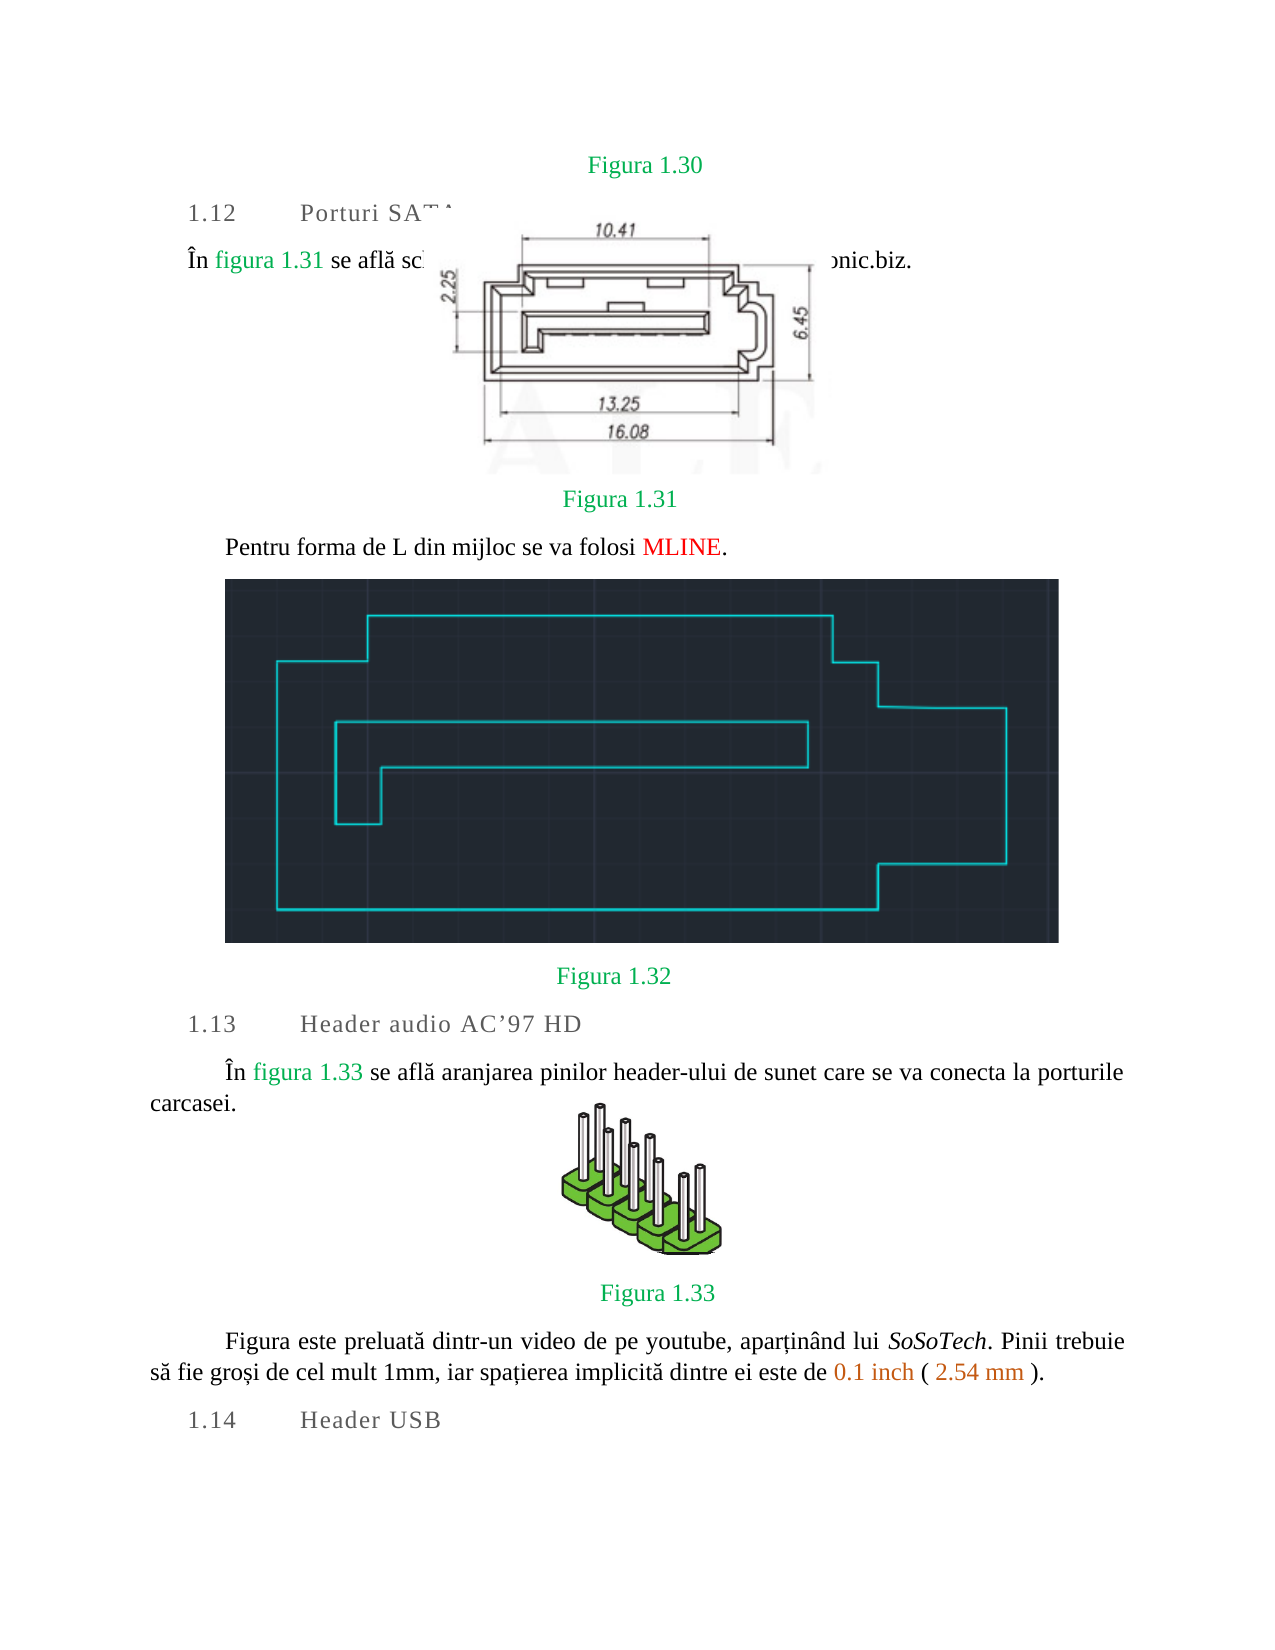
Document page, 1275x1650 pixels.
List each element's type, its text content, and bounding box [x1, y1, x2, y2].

subtitle Porturi SATA [187, 198, 1125, 226]
text Figura este preluată dintr-un video de pe youtube, aparținând lui SoSoTech. Pinii trebuie să fie groși de cel mult 1mm, iar spațierea implicită dintre ei este de 0.1 inch ( 2.54 mm ). [150, 1326, 1125, 1386]
subtitle Header USB [187, 1405, 1125, 1434]
text Figura 1.33 [150, 1278, 1125, 1307]
picture [545, 1091, 730, 1256]
text Figura 1.31 [525, 484, 1125, 513]
picture [423, 208, 832, 479]
text Figura 1.32 [150, 961, 1125, 990]
text În figura 1.33 se află aranjarea pinilor header-ului de sunet care se va conecta la porturile carcasei. [150, 1057, 1125, 1116]
picture [225, 579, 1059, 943]
text În figura 1.31 se află schița portului SATA preluată de pe alextronic.biz. [832, 245, 1125, 274]
text Figura 1.30 [187, 150, 1125, 179]
text În figura 1.31 se află schița portului SATA preluată de pe alextronic.biz. [150, 245, 423, 274]
subtitle Header audio AC’97 HD [187, 1009, 1125, 1038]
text Pentru forma de L din mijloc se va folosi MLINE. [150, 532, 1125, 560]
